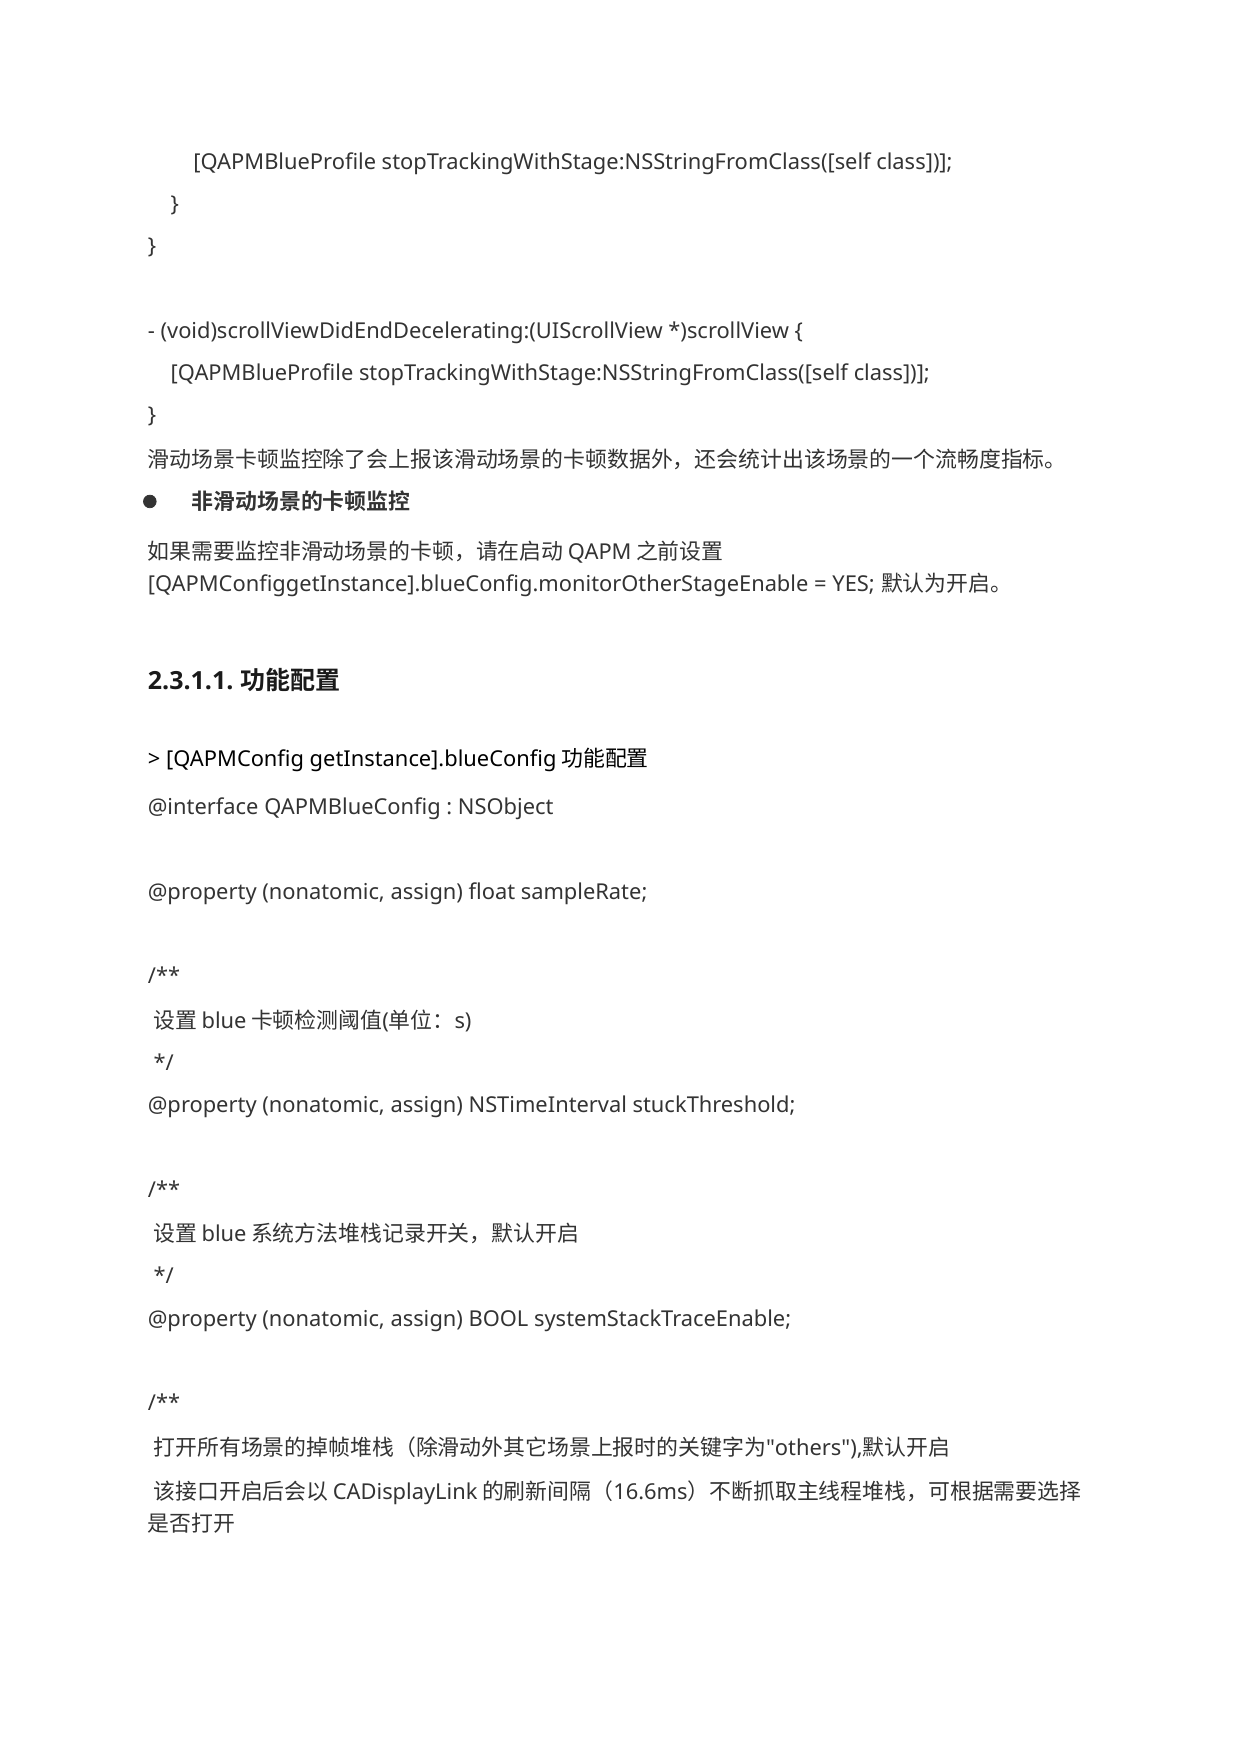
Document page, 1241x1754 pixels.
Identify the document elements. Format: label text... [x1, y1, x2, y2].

text 设置blue卡顿检测阈值(单位：s) [148, 1003, 1093, 1034]
text [QAPMBlueProfile stopTrackingWithStage:NSStringFromClass([self class])]; [148, 357, 1093, 387]
text */ [148, 1047, 1093, 1077]
text @property (nonatomic, assign) BOOL systemStackTraceEnable; [148, 1303, 1093, 1332]
text /** [148, 1174, 1093, 1203]
text > [QAPMConfig getInstance].blueConfig功能配置 [148, 741, 1093, 772]
text [QAPMBlueProfile stopTrackingWithStage:NSStringFromClass([self class])]; [148, 146, 1093, 176]
text 打开所有场景的掉帧堆栈（除滑动外其它场景上报时的关键字为"others"),默认开启 [148, 1429, 1093, 1461]
subtitle 2.3.1.1. 功能配置 [148, 660, 1093, 697]
text 滑动场景卡顿监控除了会上报该滑动场景的卡顿数据外，还会统计出该场景的一个流畅度指标。 [148, 442, 1093, 473]
text - (void)scrollViewDidEndDecelerating:(UIScrollView *)scrollView { [148, 315, 1093, 345]
text /** [148, 1387, 1093, 1417]
text } [148, 399, 1093, 429]
text 设置blue系统方法堆栈记录开关，默认开启 [148, 1216, 1093, 1248]
text } [148, 188, 1093, 218]
text */ [148, 1260, 1093, 1290]
text } [148, 230, 1093, 260]
text @interface QAPMBlueConfig : NSObject [148, 791, 1093, 821]
text /** [148, 960, 1093, 990]
text @property (nonatomic, assign) NSTimeInterval stuckThreshold; [148, 1089, 1093, 1119]
list 非滑动场景的卡顿监控 [141, 484, 1093, 516]
text @property (nonatomic, assign) float sampleRate; [148, 876, 1093, 906]
text 该接口开启后会以CADisplayLink的刷新间隔（16.6ms）不断抓取主线程堆栈，可根据需要选择是否打开 [148, 1474, 1093, 1537]
text 如果需要监控非滑动场景的卡顿，请在启动QAPM之前设置[QAPMConfiggetInstance].blueConfig.monitorOtherStageEnable = YES; 默认为开启。 [148, 534, 1093, 598]
